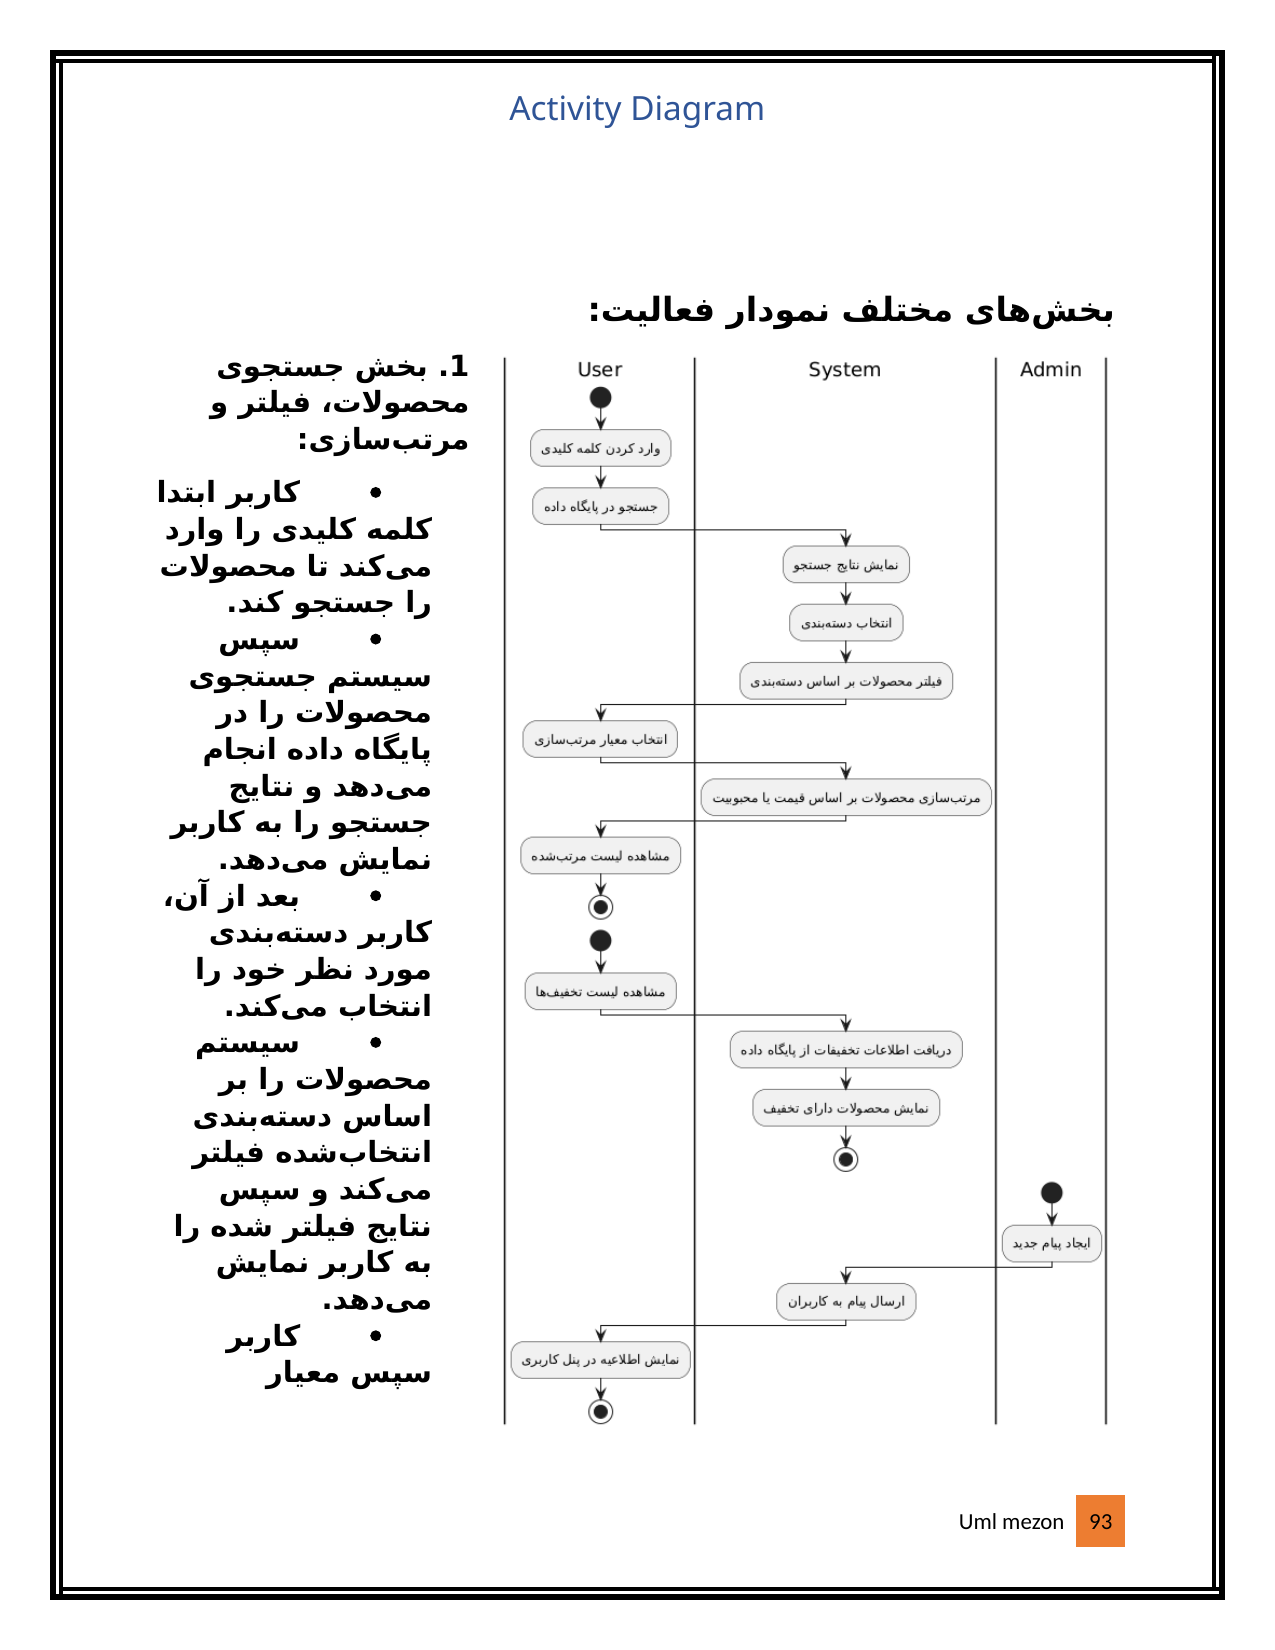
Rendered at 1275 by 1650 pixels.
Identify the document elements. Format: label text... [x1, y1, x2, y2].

list سپس سیستم جستجوی محصولات را در پایگاه داده انجام می‌دهد و نتایج جستجو را به کاربر نمایش می‌دهد. [150, 622, 488, 876]
subtitle Activity Diagram [150, 84, 1125, 130]
list سیستم محصولات را بر اساس دسته‌بندی انتخاب‌شده فیلتر می‌کند و سپس نتایج فیلتر شده را به کاربر نمایش می‌دهد. [150, 1026, 488, 1316]
text بخش‌های مختلف نمودار فعالیت: [150, 290, 1125, 329]
text 1. بخش جستجوی محصولات، فیلتر و مرتب‌سازی: [150, 349, 488, 456]
picture [488, 345, 1125, 1435]
list بعد از آن، کاربر دسته‌بندی مورد نظر خود را انتخاب می‌کند. [150, 879, 488, 1023]
list کاربر ابتدا کلمه کلیدی را وارد می‌کند تا محصولات را جستجو کند. [150, 476, 488, 619]
list کاربر سپس معیار مرتب‌سازی (مثلاً بر اساس قیمت یا محبوبیت) را انتخاب می‌کند. [150, 1319, 488, 1389]
